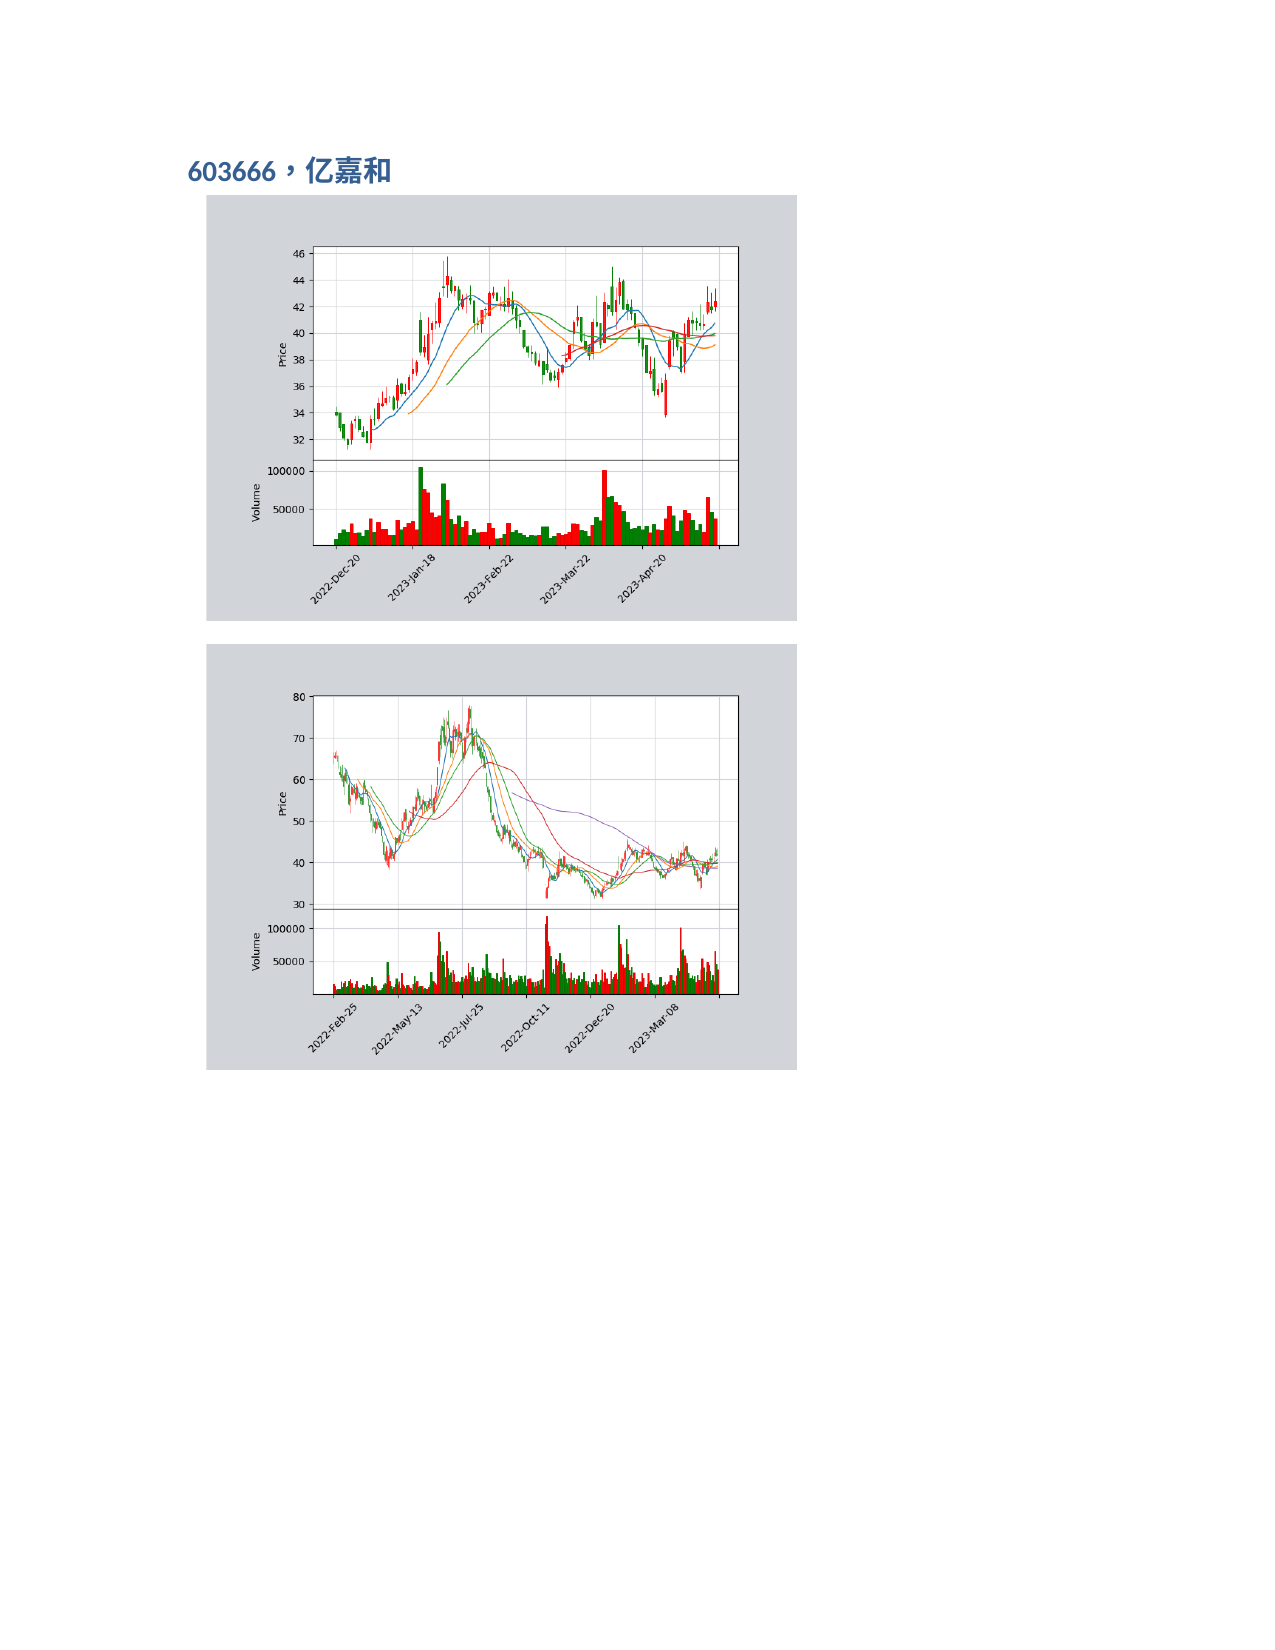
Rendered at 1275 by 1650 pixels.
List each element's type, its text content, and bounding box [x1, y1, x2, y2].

picture [206, 195, 797, 621]
subtitle 603666，亿嘉和 [187, 150, 1087, 190]
picture [206, 644, 797, 1070]
